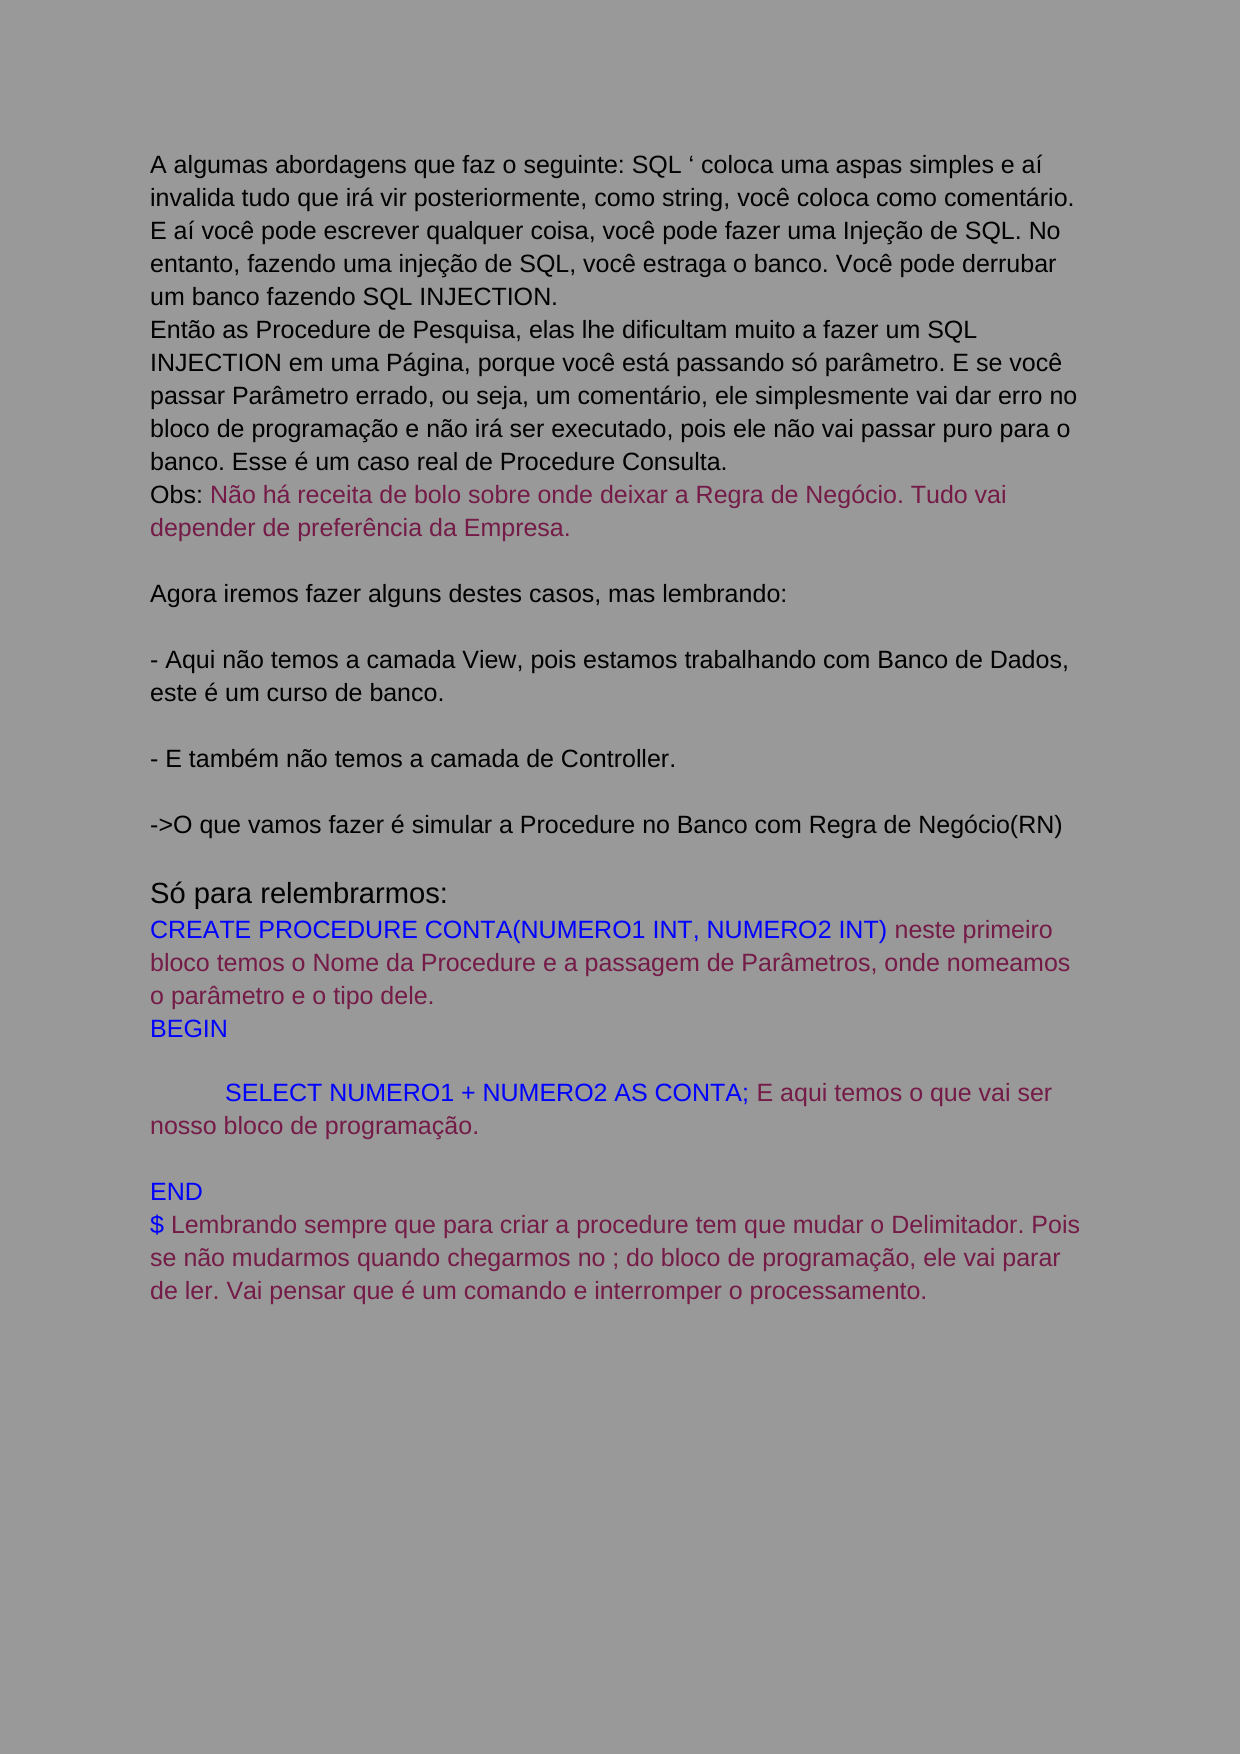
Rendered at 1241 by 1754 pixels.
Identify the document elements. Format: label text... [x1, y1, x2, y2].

text - Aqui não temos a camada View, pois estamos trabalhando com Banco de Dados, este é um curso de banco. [150, 645, 1090, 707]
text $ Lembrando sempre que para criar a procedure tem que mudar o Delimitador. Pois se não mudarmos quando chegarmos no ; do bloco de programação, ele vai parar de ler. Vai pensar que é um comando e interromper o processamento. [150, 1210, 1090, 1304]
text SELECT NUMERO1 + NUMERO2 AS CONTA; E aqui temos o que vai ser nosso bloco de programação. [150, 1078, 1090, 1139]
text END [150, 1177, 1090, 1206]
text CREATE PROCEDURE CONTA(NUMERO1 INT, NUMERO2 INT) neste primeiro bloco temos o Nome da Procedure e a passagem de Parâmetros, onde nomeamos o parâmetro e o tipo dele. [150, 915, 1090, 1010]
text Agora iremos fazer alguns destes casos, mas lembrando: [150, 579, 1090, 608]
text Obs: Não há receita de bolo sobre onde deixar a Regra de Negócio. Tudo vai depender de preferência da Empresa. [150, 480, 1090, 542]
text E aí você pode escrever qualquer coisa, você pode fazer uma Injeção de SQL. No entanto, fazendo uma injeção de SQL, você estraga o banco. Você pode derrubar um banco fazendo SQL INJECTION. [150, 216, 1090, 311]
text A algumas abordagens que faz o seguinte: SQL ‘ coloca uma aspas simples e aí invalida tudo que irá vir posteriormente, como string, você coloca como comentário. [150, 150, 1090, 212]
text - E também não temos a camada de Controller. [150, 744, 1090, 773]
text ->O que vamos fazer é simular a Procedure no Banco com Regra de Negócio(RN) [150, 810, 1090, 839]
text Só para relembrarmos: [150, 876, 1090, 910]
text BEGIN [150, 1014, 1090, 1043]
text Então as Procedure de Pesquisa, elas lhe dificultam muito a fazer um SQL INJECTION em uma Página, porque você está passando só parâmetro. E se você passar Parâmetro errado, ou seja, um comentário, ele simplesmente vai dar erro no bloco de programação e não irá ser executado, pois ele não vai passar puro para o banco. Esse é um caso real de Procedure Consulta. [150, 315, 1090, 476]
